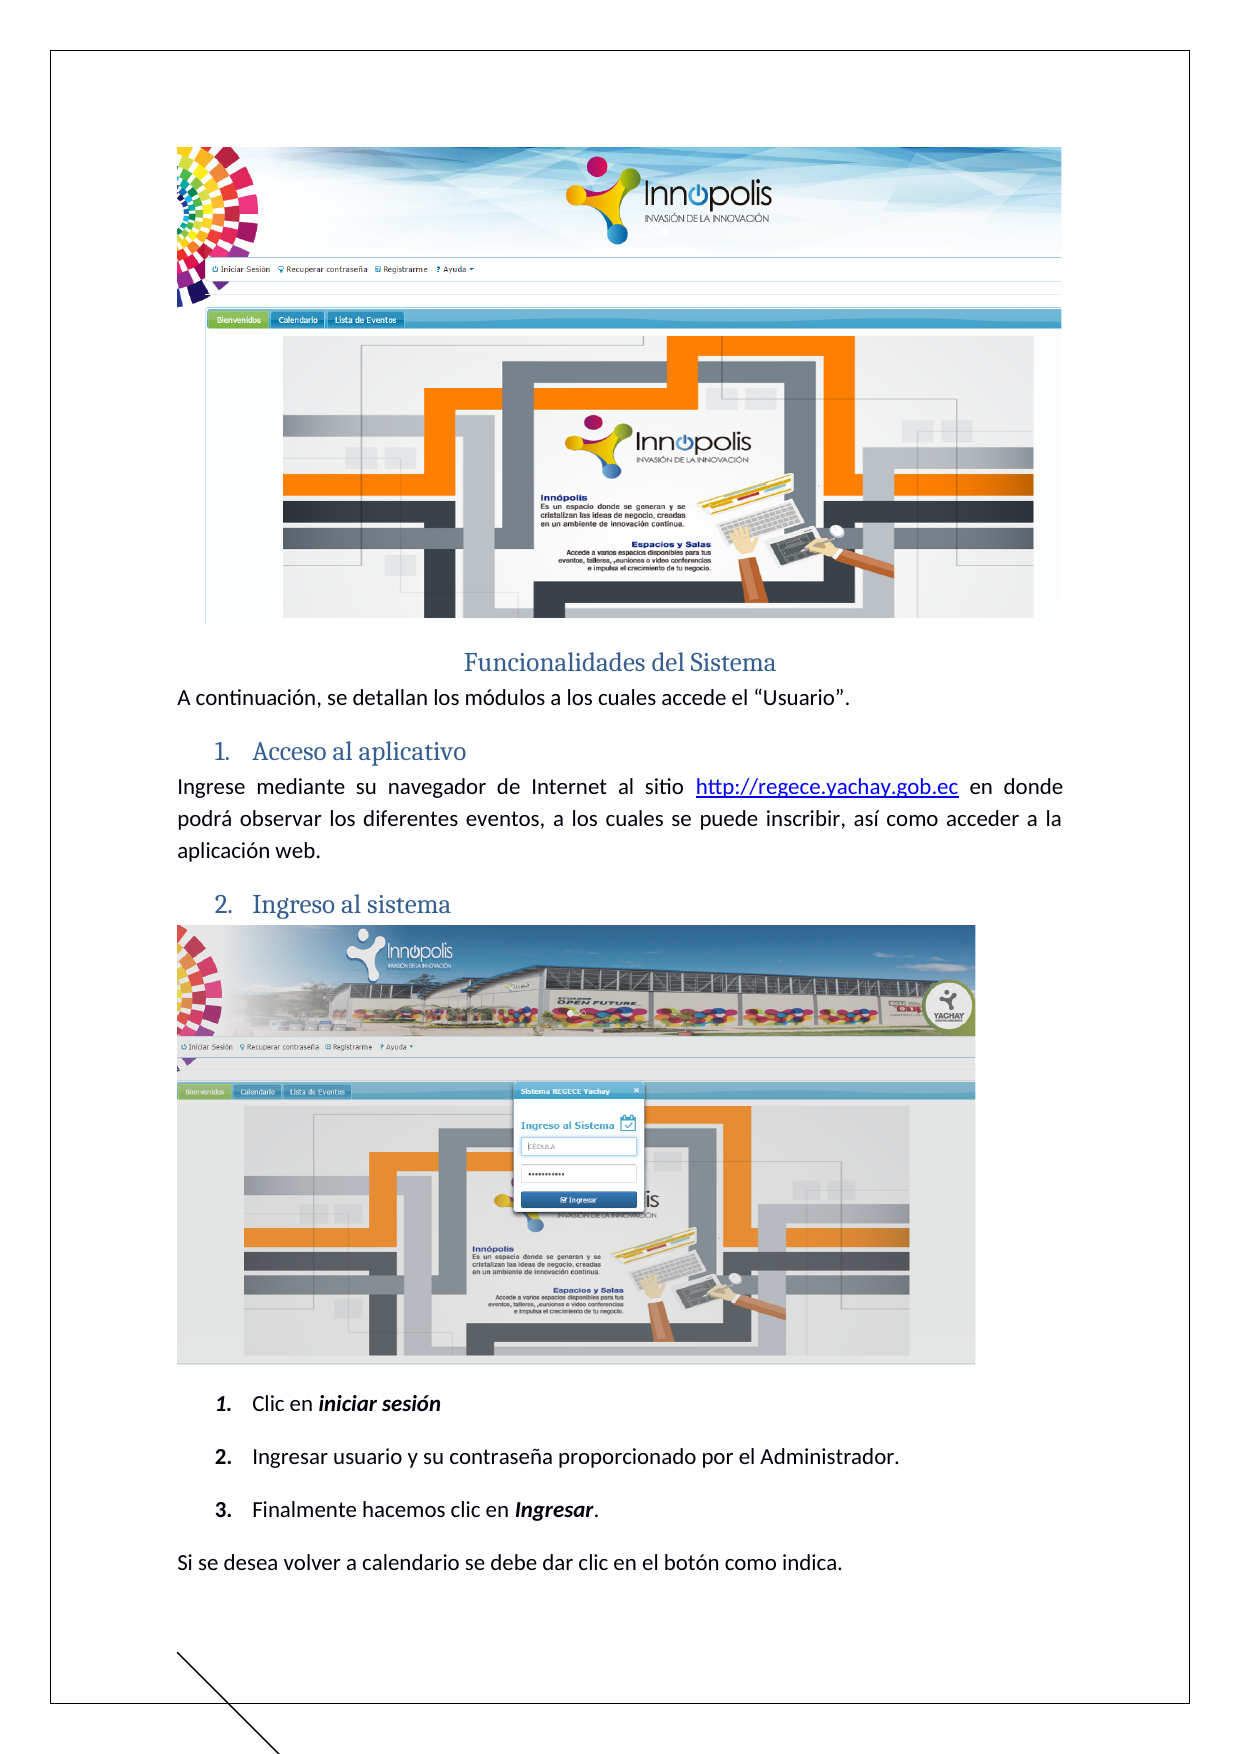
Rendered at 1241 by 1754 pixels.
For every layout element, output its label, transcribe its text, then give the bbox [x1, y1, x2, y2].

list Finalmente hacemos clic en Ingresar. [214, 1495, 1063, 1523]
text A continuación, se detallan los módulos a los cuales accede el “Usuario”. [177, 683, 1063, 711]
text Ingrese mediante su navegador de Internet al sitio http://regece.yachay.gob.ec en donde podrá observar los diferentes eventos, a los cuales se puede inscribir, así como acceder a la aplicación web. [177, 772, 1063, 864]
text Funcionalidades del Sistema [177, 647, 1063, 679]
text Si se desea volver a calendario se debe dar clic en el botón como indica. [177, 1548, 1063, 1576]
picture [177, 147, 1062, 623]
list Ingresar usuario y su contraseña proporcionado por el Administrador. [214, 1442, 1063, 1470]
picture [177, 925, 976, 1365]
list Acceso al aplicativo [214, 736, 1063, 767]
list Clic en iniciar sesión [214, 1389, 1063, 1417]
list Ingreso al sistema [214, 889, 1063, 921]
